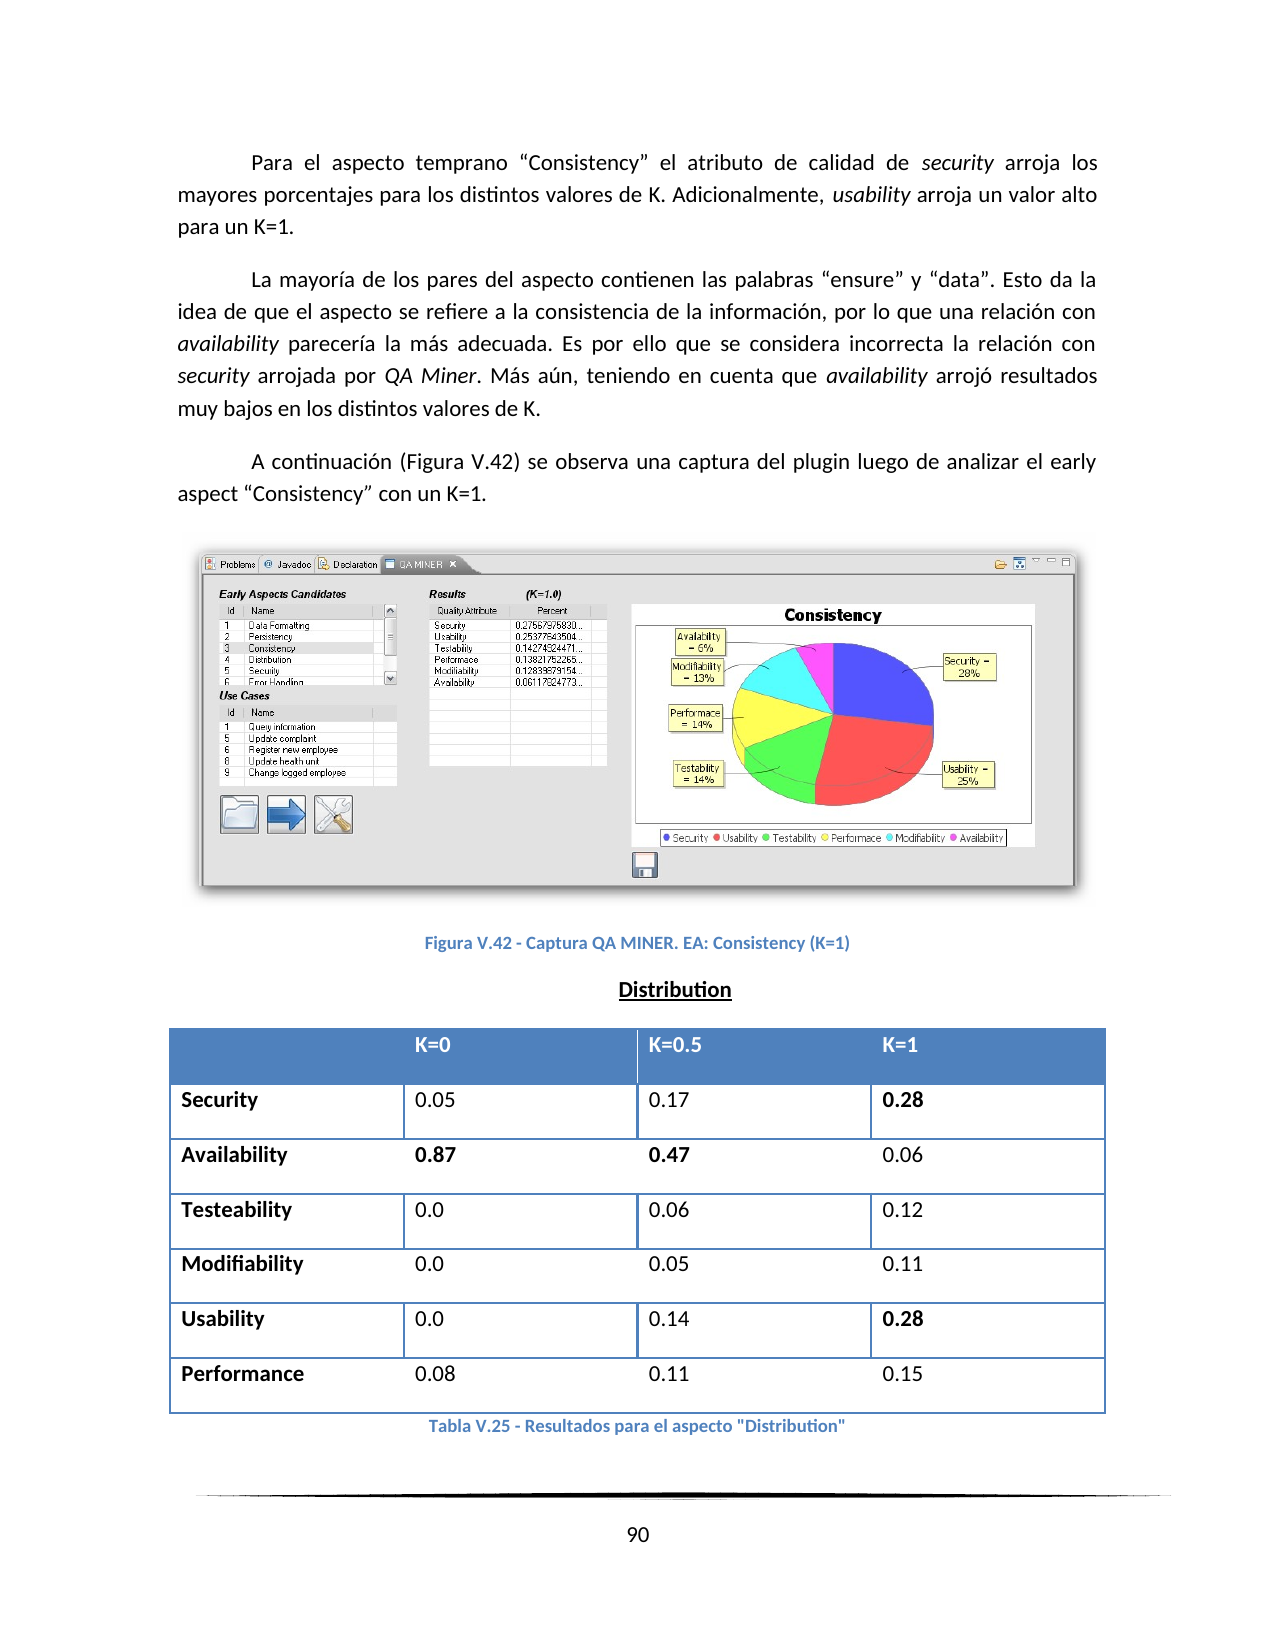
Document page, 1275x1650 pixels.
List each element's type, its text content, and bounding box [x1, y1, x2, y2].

table_cell 0.0 [405, 1195, 636, 1247]
table_cell 0.12 [872, 1195, 1104, 1247]
table_cell 0.28 [872, 1304, 1104, 1357]
table_cell 0.15 [871, 1359, 1104, 1412]
table_cell 0.47 [638, 1140, 871, 1193]
table_cell 0.11 [638, 1359, 871, 1412]
table_cell 0.06 [639, 1195, 870, 1247]
table_cell 0.08 [404, 1359, 637, 1412]
table_header K=0.5 [638, 1030, 871, 1083]
table_cell Performance [171, 1359, 404, 1412]
table_cell 0.17 [639, 1085, 870, 1138]
table_cell 0.05 [638, 1250, 871, 1302]
table_cell 0.0 [404, 1250, 637, 1302]
table_cell 0.14 [639, 1304, 870, 1357]
text La mayoría de los pares del aspecto contienen las palabras “ensure” y “data”. Esto da la idea de que el aspecto se refiere a la consistencia de la información, por lo que una relación con availability parecería la más adecuada. Es por ello que se considera incorrecta la relación con security arrojada por QA Miner. Más aún, teniendo en cuenta que availability arrojó resultados muy bajos en los distintos valores de K. [177, 265, 1098, 422]
text Para el aspecto temprano “Consistency” el atributo de calidad de security arroja los mayores porcentajes para los distintos valores de K. Adicionalmente, usability arroja un valor alto para un K=1. [177, 148, 1098, 240]
table_cell 0.0 [405, 1304, 636, 1357]
table_cell Usability [171, 1304, 403, 1357]
table_header K=0 [404, 1030, 637, 1083]
table_cell Availability [171, 1140, 404, 1193]
picture [195, 1492, 1172, 1500]
table_cell Security [171, 1085, 403, 1138]
table_header [171, 1030, 404, 1083]
table_cell 0.11 [871, 1250, 1104, 1302]
table_cell Testeability [171, 1195, 403, 1247]
table_cell Modifiability [171, 1250, 404, 1302]
table_header K=1 [871, 1030, 1104, 1083]
list Distribution [252, 975, 1098, 1003]
table_cell 0.28 [872, 1085, 1104, 1138]
picture [178, 532, 1097, 907]
table_cell 0.06 [871, 1140, 1104, 1193]
table_cell 0.87 [404, 1140, 637, 1193]
table_cell 0.05 [405, 1085, 636, 1138]
